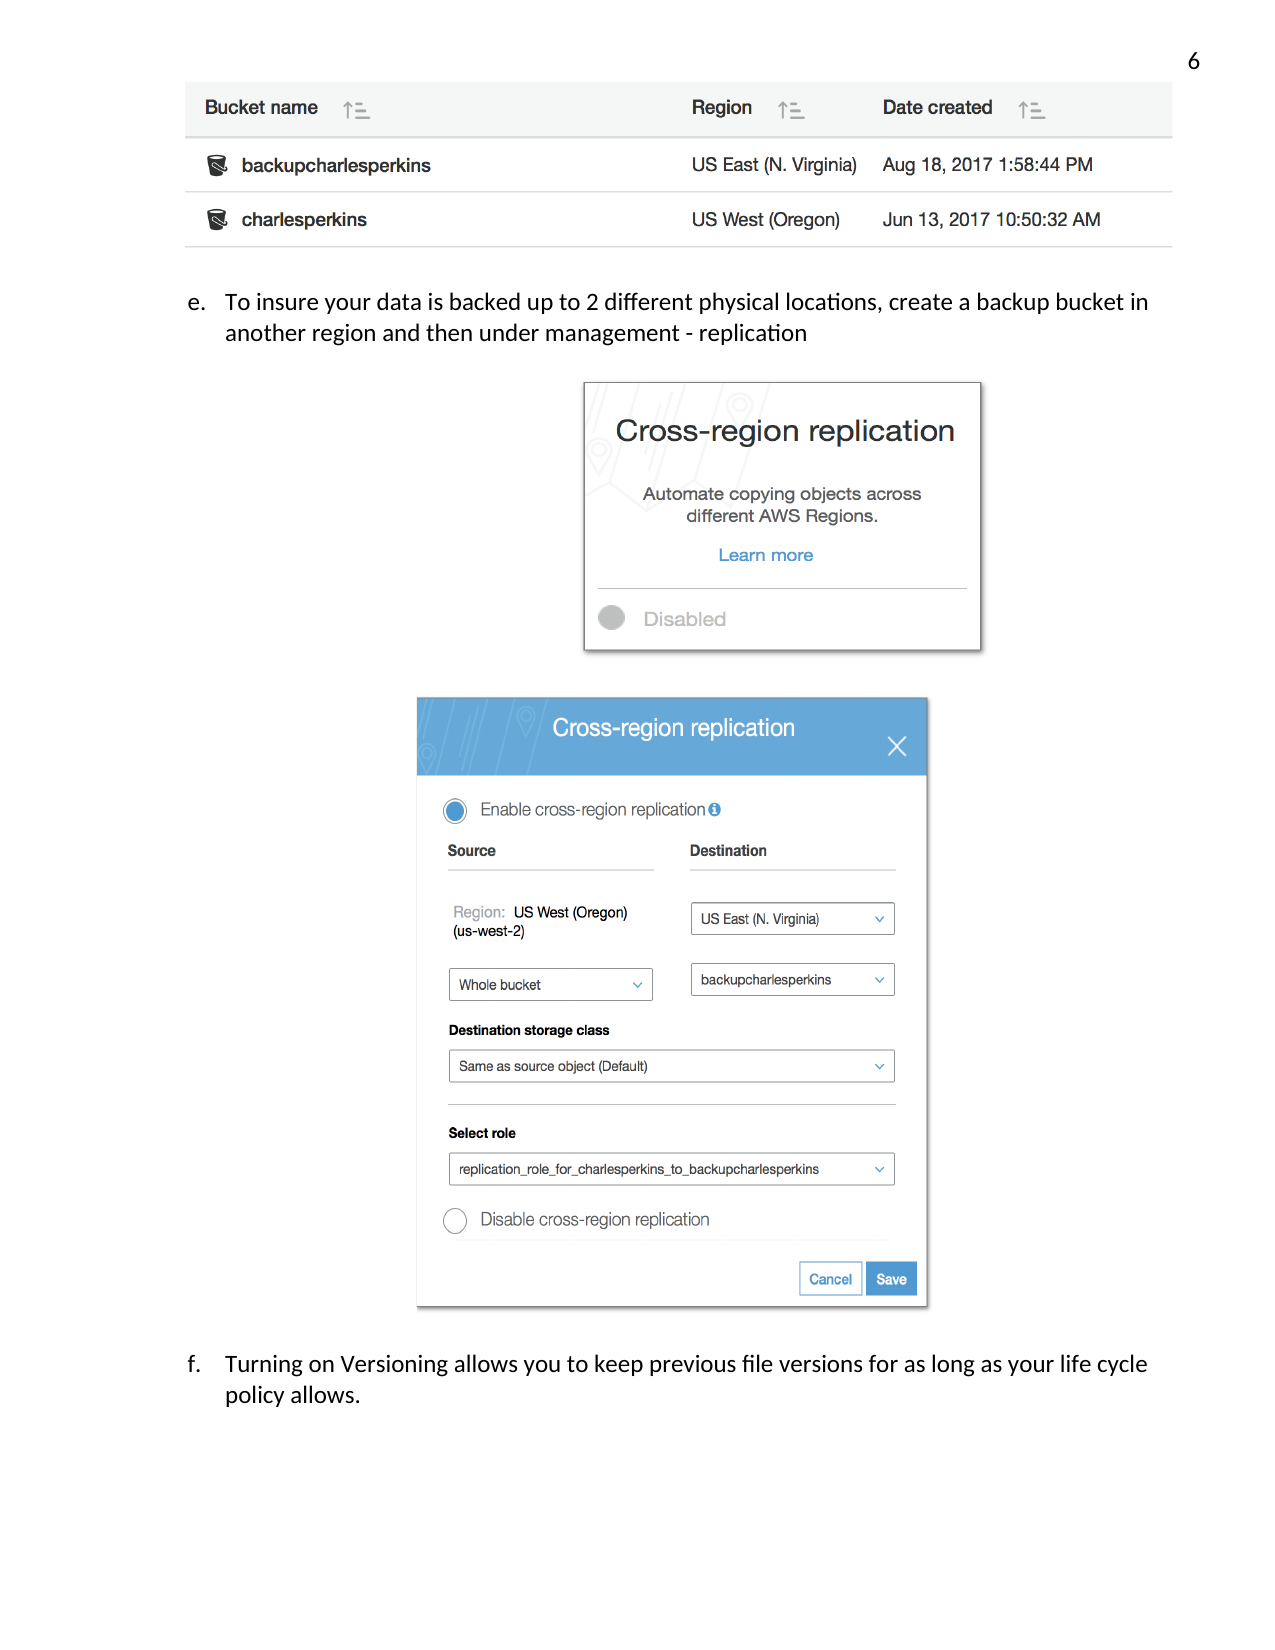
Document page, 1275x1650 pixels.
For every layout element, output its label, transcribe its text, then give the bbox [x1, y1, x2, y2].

picture [162, 75, 1188, 256]
list Turning on Versioning allows you to keep previous file versions for as long as your life cycle policy allows. [187, 1348, 1200, 1409]
list To insure your data is backed up to 2 different physical locations, create a backup bucket in another region and then under management - replication [187, 287, 1200, 348]
picture [574, 378, 1001, 665]
picture [416, 695, 934, 1318]
